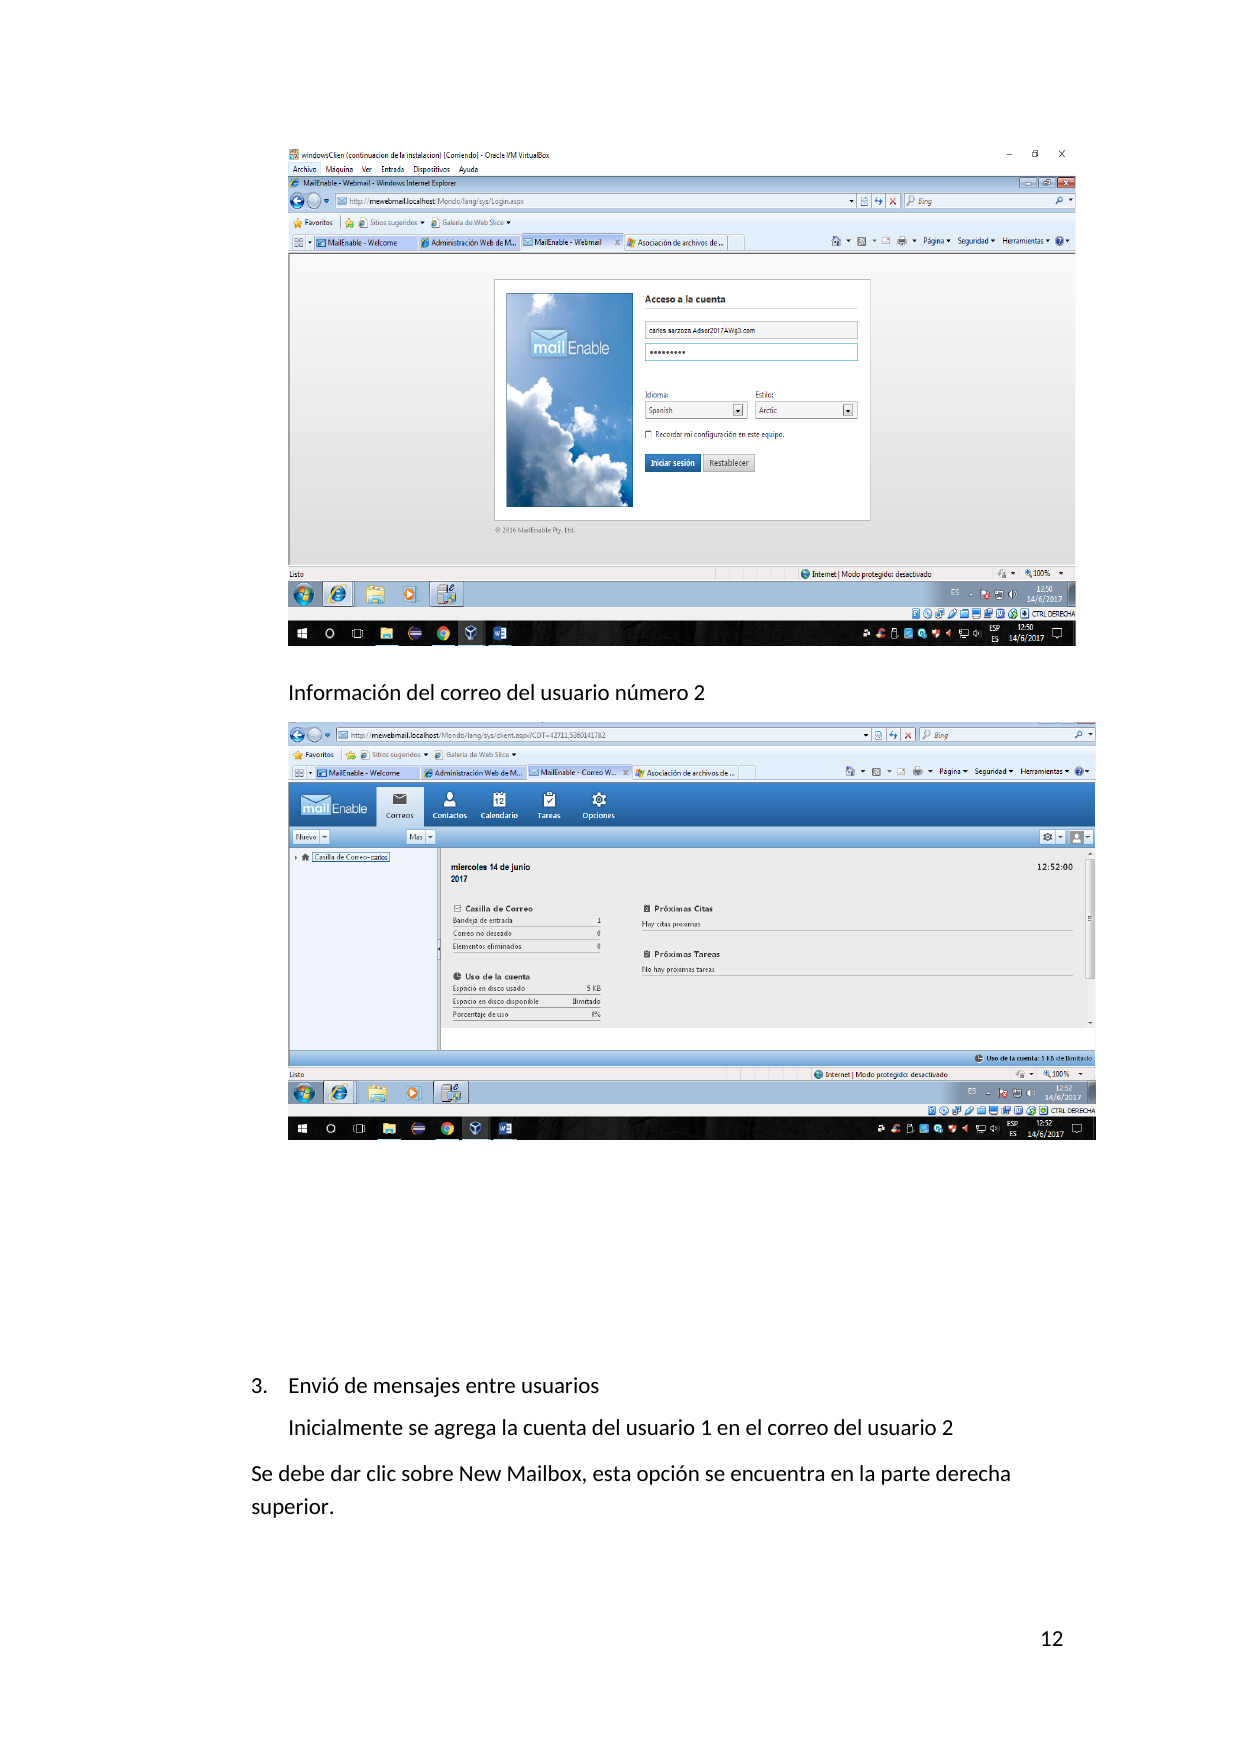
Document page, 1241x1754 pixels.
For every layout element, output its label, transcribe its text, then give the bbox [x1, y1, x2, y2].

picture [288, 147, 1076, 646]
list Información del correo del usuario número 2 [288, 678, 1063, 706]
list Inicialmente se agrega la cuenta del usuario 1 en el correo del usuario 2 [288, 1413, 1063, 1441]
picture [288, 722, 1096, 1140]
text Se debe dar clic sobre New Mailbox, esta opción se encuentra en la parte derecha superior. [251, 1459, 1063, 1520]
list Envió de mensajes entre usuarios [251, 1371, 1063, 1399]
